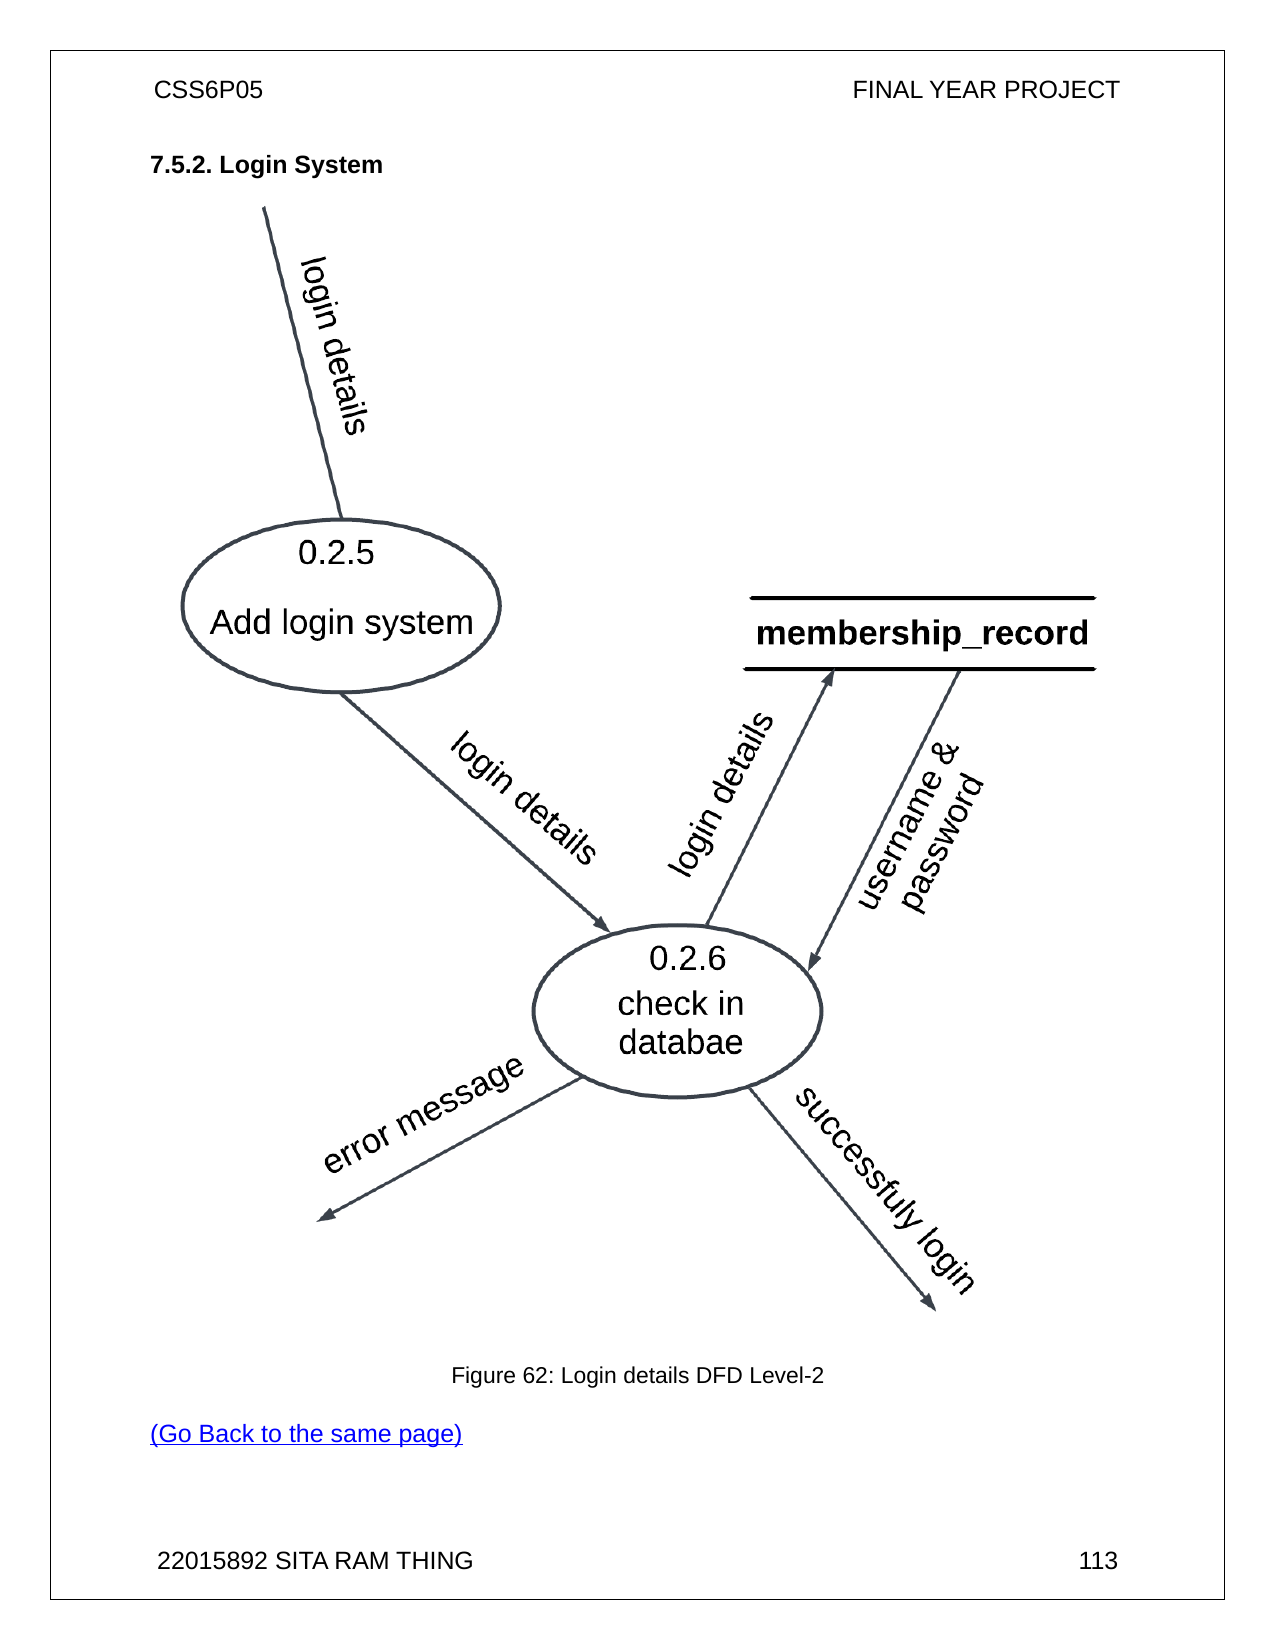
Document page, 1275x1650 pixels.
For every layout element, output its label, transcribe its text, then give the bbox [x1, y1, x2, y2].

text (Go Back to the same page) [150, 1418, 1125, 1447]
subtitle 7.5.2. Login System [150, 150, 1125, 179]
picture [150, 199, 1125, 1332]
text Figure 62: Login details DFD Level-2 [150, 1362, 1125, 1389]
